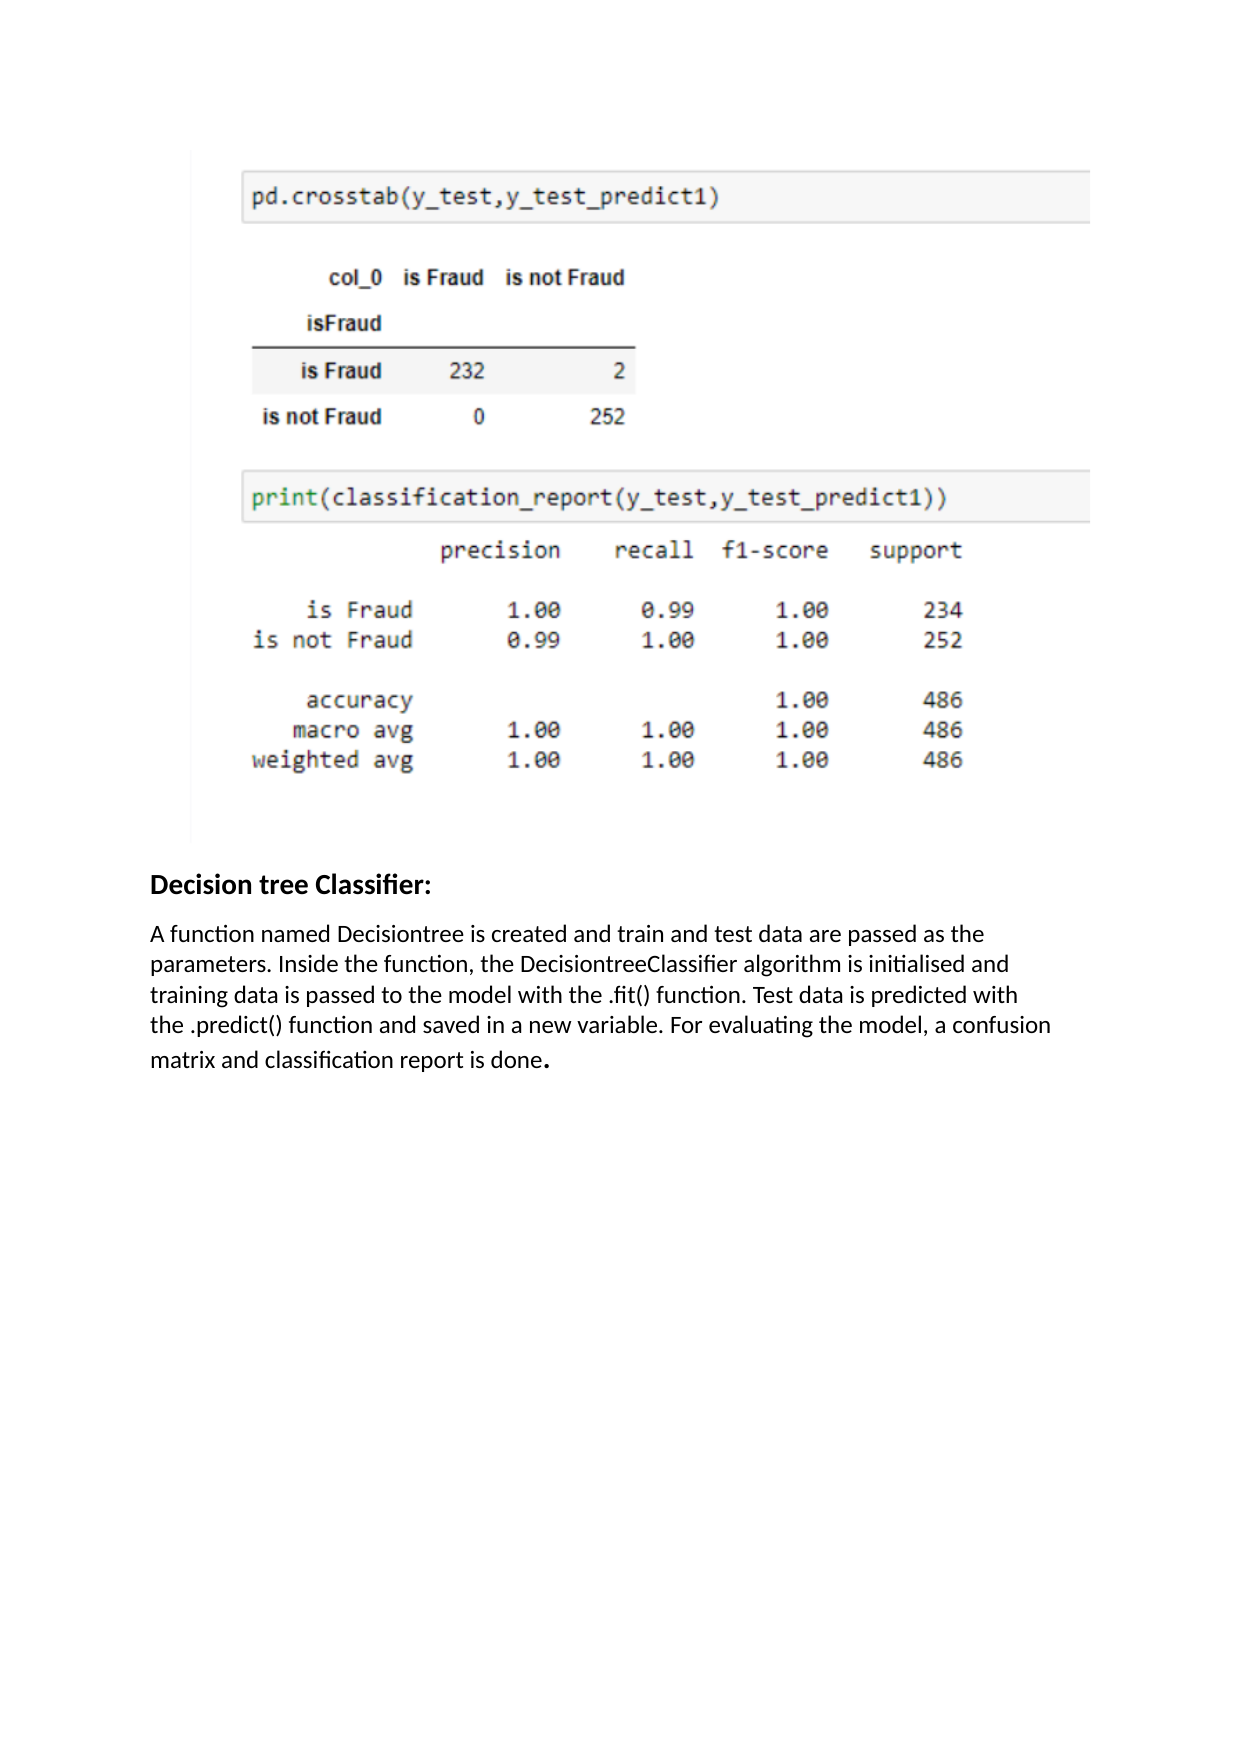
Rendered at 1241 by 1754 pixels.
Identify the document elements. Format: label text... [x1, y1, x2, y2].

text Decision tree Classifier: [150, 866, 1090, 901]
text A function named Decisiontree is created and train and test data are passed as the parameters. Inside the function, the DecisiontreeClassifier algorithm is initialised and training data is passed to the model with the .fit() function. Test data is predicted with the .predict() function and saved in a new variable. For evaluating the model, a confusion matrix and classification report is done. [150, 918, 1090, 1076]
picture [150, 150, 1091, 850]
